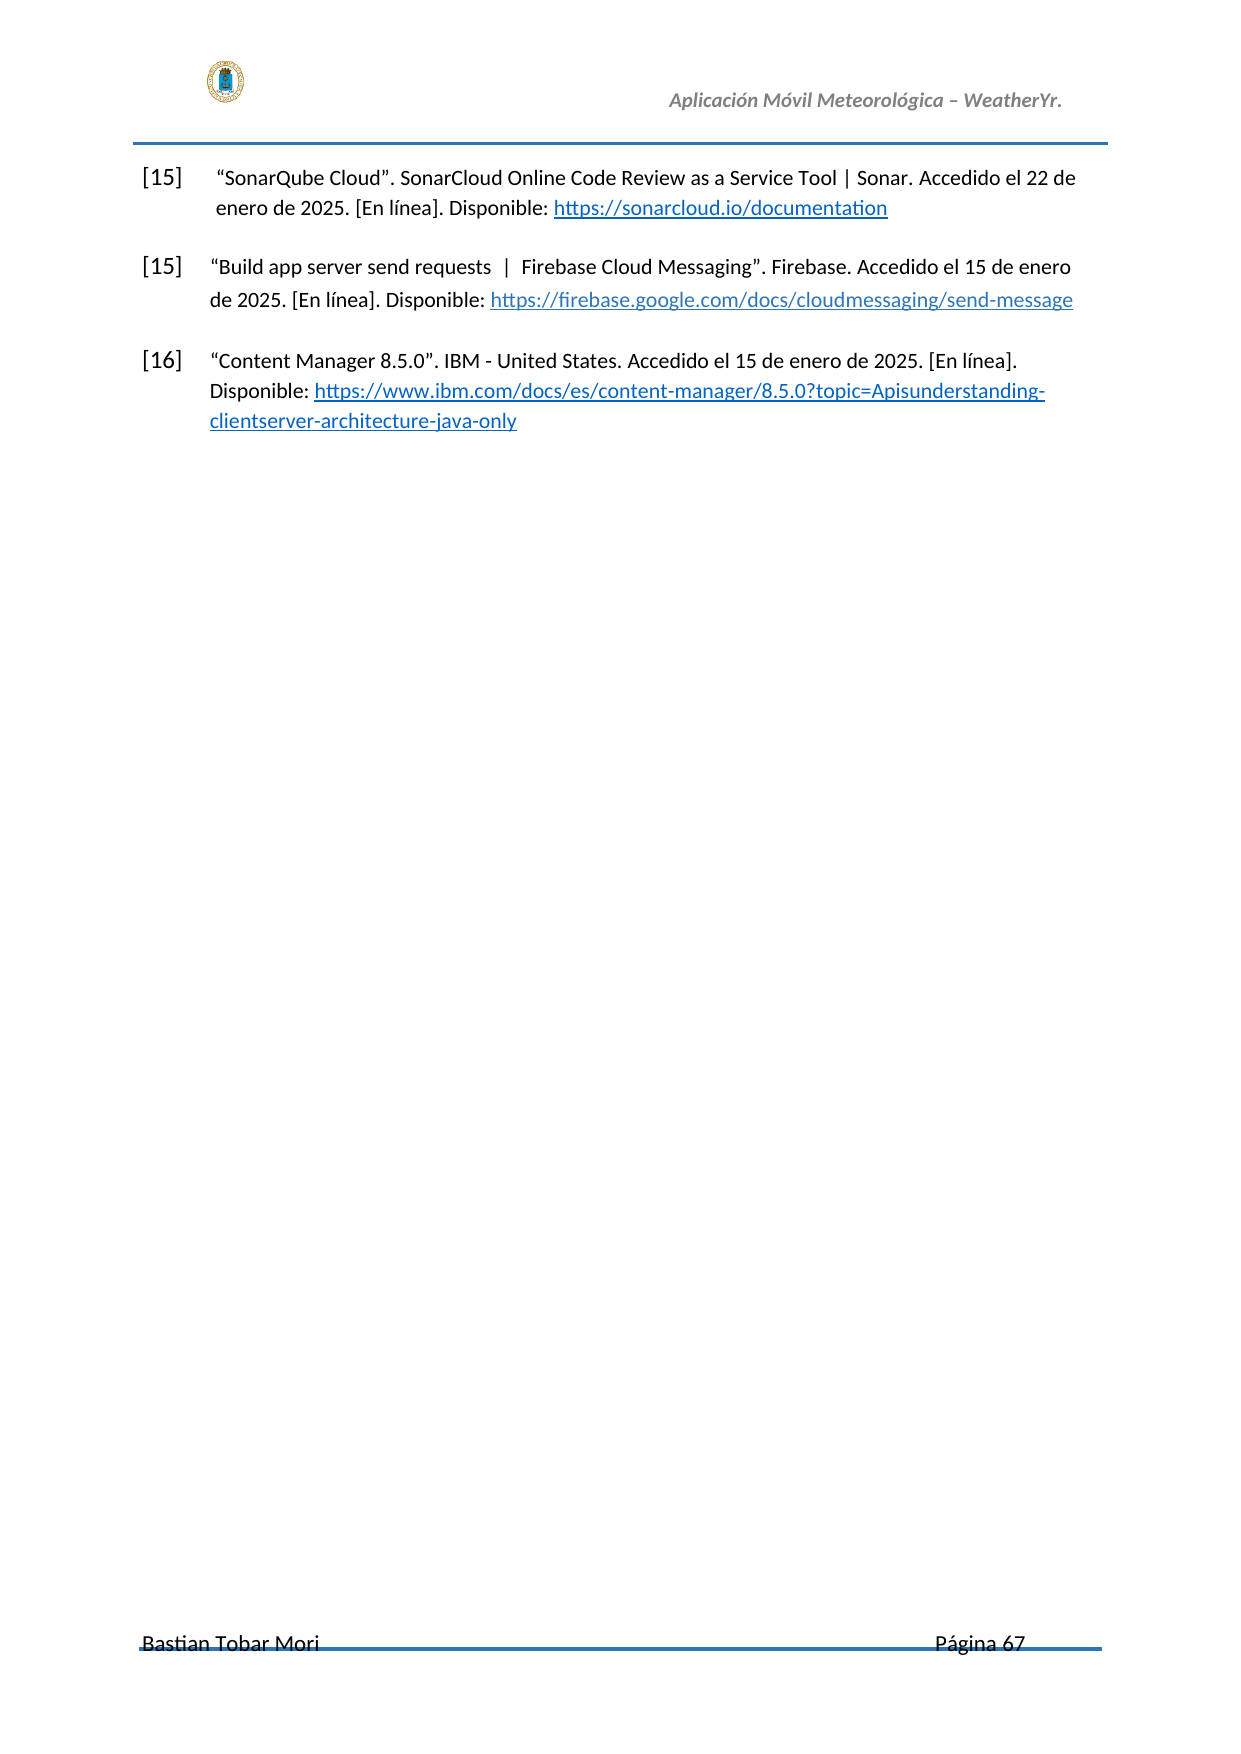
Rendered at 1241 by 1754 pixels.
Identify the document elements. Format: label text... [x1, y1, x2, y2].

picture [206, 58, 244, 103]
list “Build app server send requests | Firebase Cloud Messaging”. Firebase. Accedido el 15 de enero de 2025. [En línea]. Disponible: https://firebase.google.com/docs/cloudmessaging/send-message [142, 250, 1093, 313]
list “Content Manager 8.5.0”. IBM - United States. Accedido el 15 de enero de 2025. [En línea]. Disponible: https://www.ibm.com/docs/es/content-manager/8.5.0?topic=Apisunderstanding-clientserver-architecture-java-only [142, 344, 1093, 434]
list “SonarQube Cloud”. SonarCloud Online Code Review as a Service Tool | Sonar. Accedido el 22 de enero de 2025. [En línea]. Disponible: https://sonarcloud.io/documentation [142, 161, 1093, 221]
